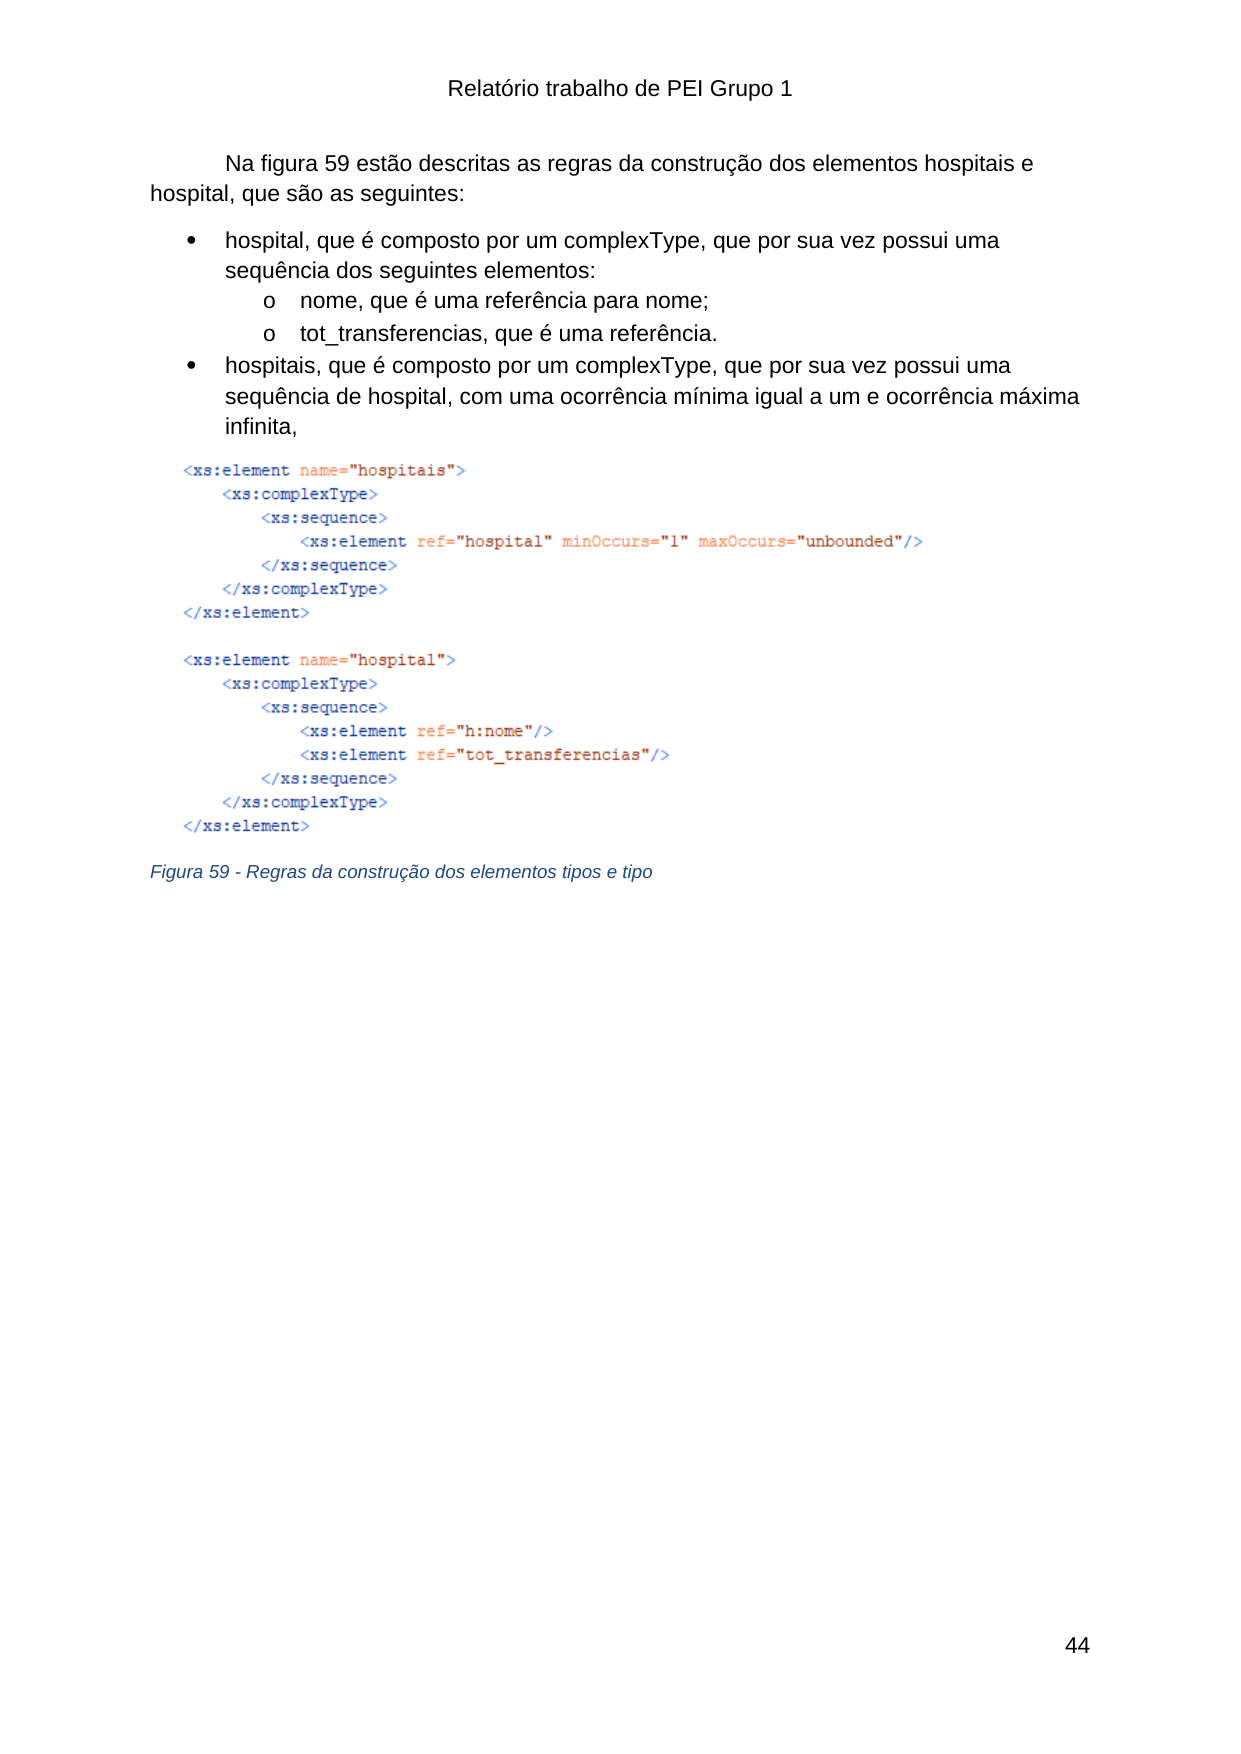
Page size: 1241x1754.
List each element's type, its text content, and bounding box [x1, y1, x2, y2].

list hospital, que é composto por um complexType, que por sua vez possui uma sequência dos seguintes elementos: [187, 227, 1090, 284]
text Na figura 59 estão descritas as regras da construção dos elementos hospitais e hospital, que são as seguintes: [150, 150, 1090, 207]
list tot_transferencias, que é uma referência. [262, 320, 1090, 348]
list nome, que é uma referência para nome; [262, 287, 1090, 316]
picture [150, 459, 1091, 841]
list hospitais, que é composto por um complexType, que por sua vez possui uma sequência de hospital, com uma ocorrência mínima igual a um e ocorrência máxima infinita, [187, 352, 1090, 439]
